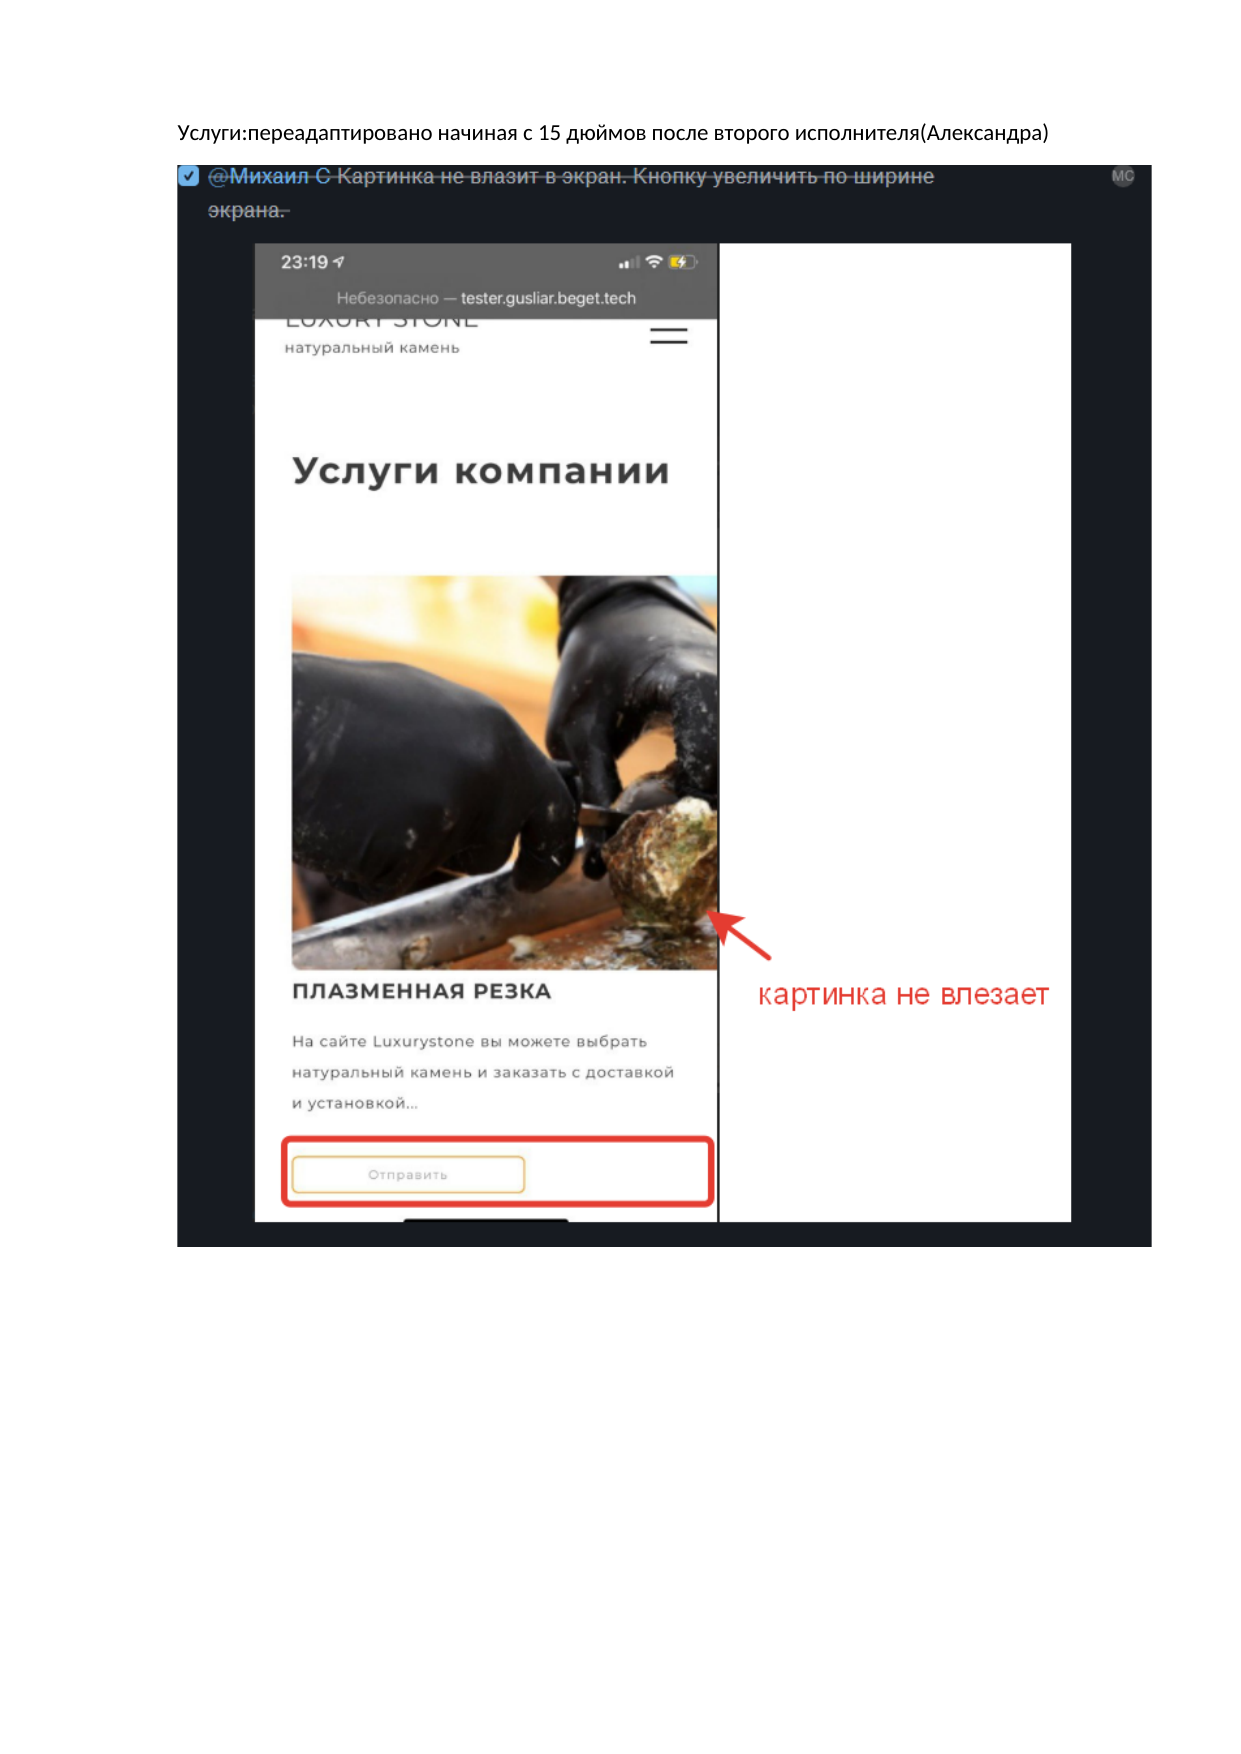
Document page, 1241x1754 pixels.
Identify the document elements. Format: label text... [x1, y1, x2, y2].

text Услуги:переадаптировано начиная с 15 дюймов после второго исполнителя(Александра) [177, 118, 1152, 146]
picture [177, 165, 1152, 1247]
